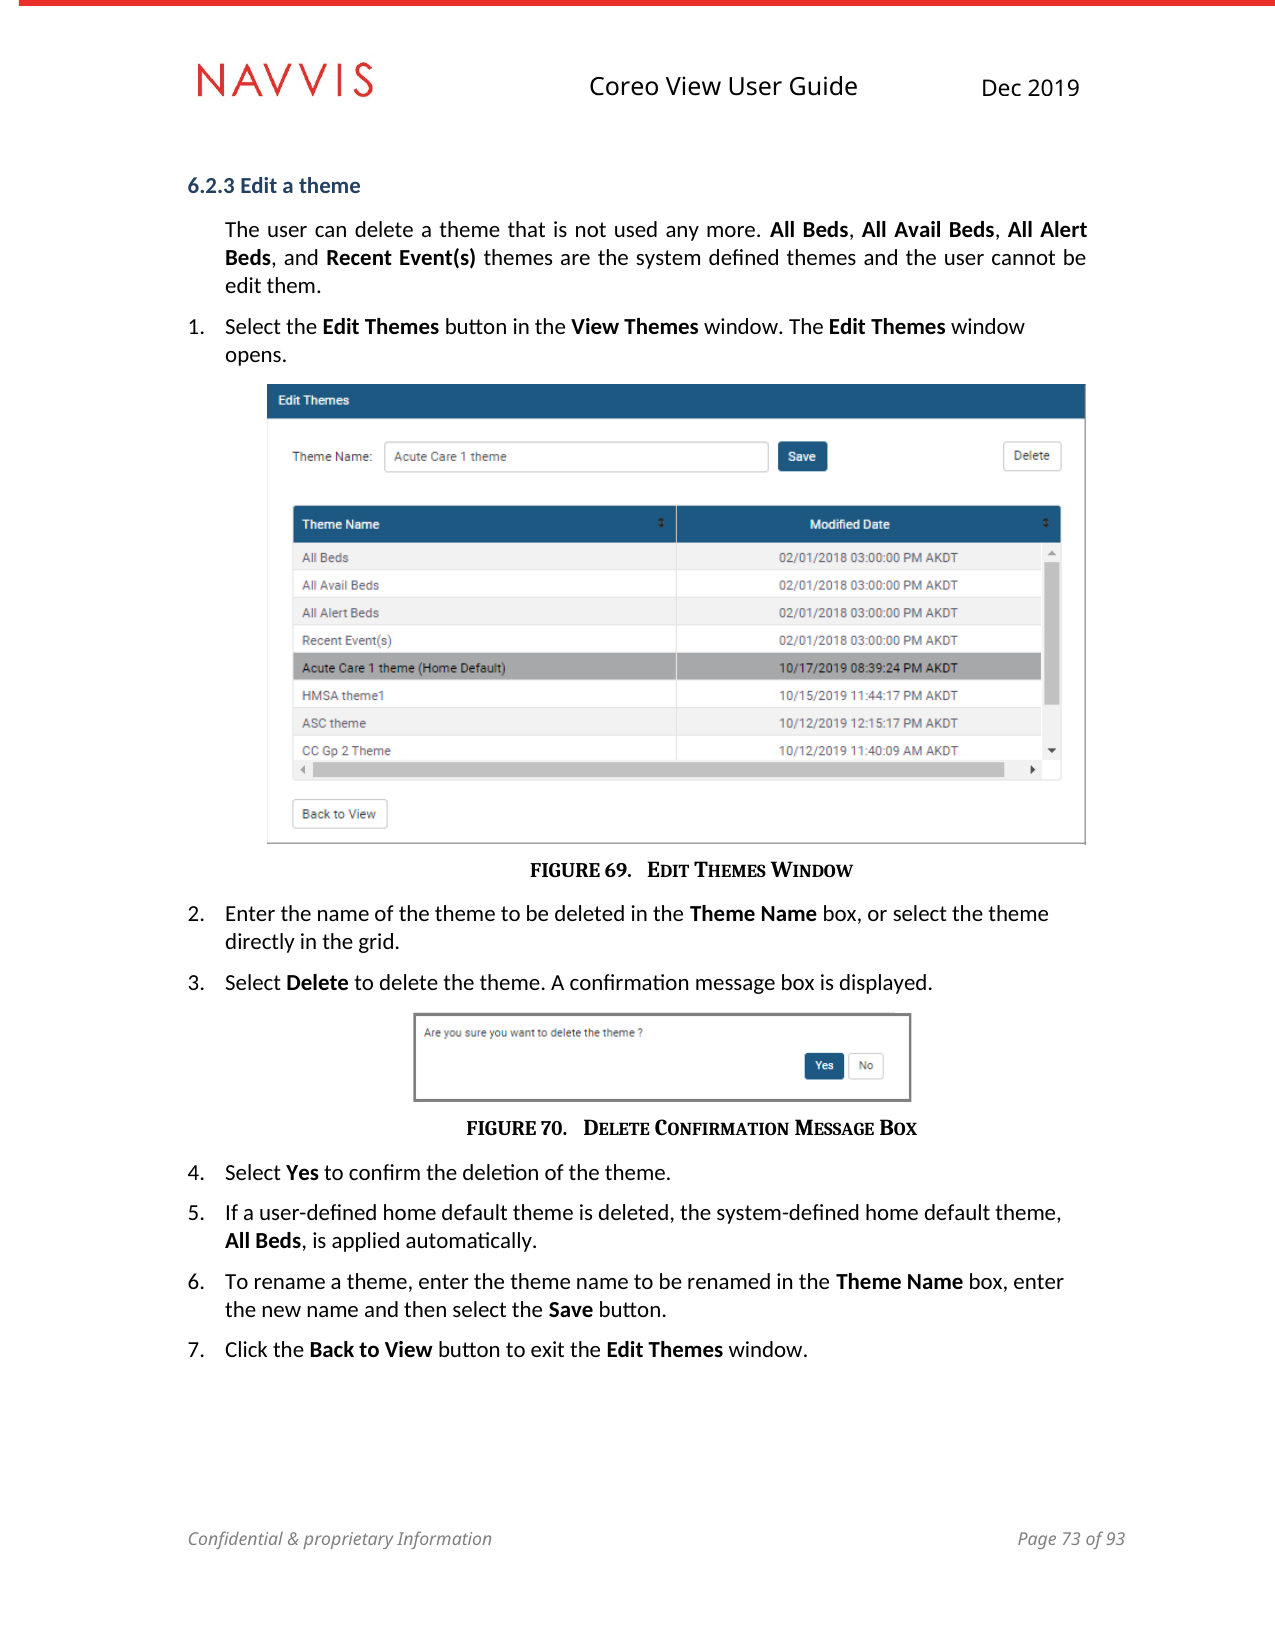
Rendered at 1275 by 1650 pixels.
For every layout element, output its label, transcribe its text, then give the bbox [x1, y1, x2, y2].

list Select the Edit Themes button in the View Themes window. The Edit Themes window opens. [187, 312, 1087, 368]
list Select Delete to delete the theme. A confirmation message box is displayed. [187, 968, 1087, 996]
picture [187, 55, 383, 104]
text Delete Confirmation Message Box [296, 1115, 1087, 1141]
text The user can delete a theme that is not used any more. All Beds, All Avail Beds, All Alert Beds, and Recent Event(s) themes are the system defined themes and the user cannot be edit them. [225, 216, 1087, 299]
list To rename a theme, enter the theme name to be renamed in the Theme Name box, enter the new name and then select the Save button. [187, 1267, 1087, 1323]
picture [267, 384, 1087, 845]
subtitle Edit a theme [187, 171, 1087, 199]
list Select Yes to confirm the deletion of the theme. [187, 1158, 1087, 1186]
list Click the Back to View button to exit the Edit Themes window. [187, 1335, 1087, 1363]
list Enter the name of the theme to be deleted in the Theme Name box, or select the theme directly in the grid. [187, 899, 1087, 956]
text Edit Themes Window [296, 857, 1087, 883]
picture [413, 1012, 912, 1103]
list If a user-defined home default theme is deleted, the system-defined home default theme, All Beds, is applied automatically. [187, 1198, 1087, 1254]
